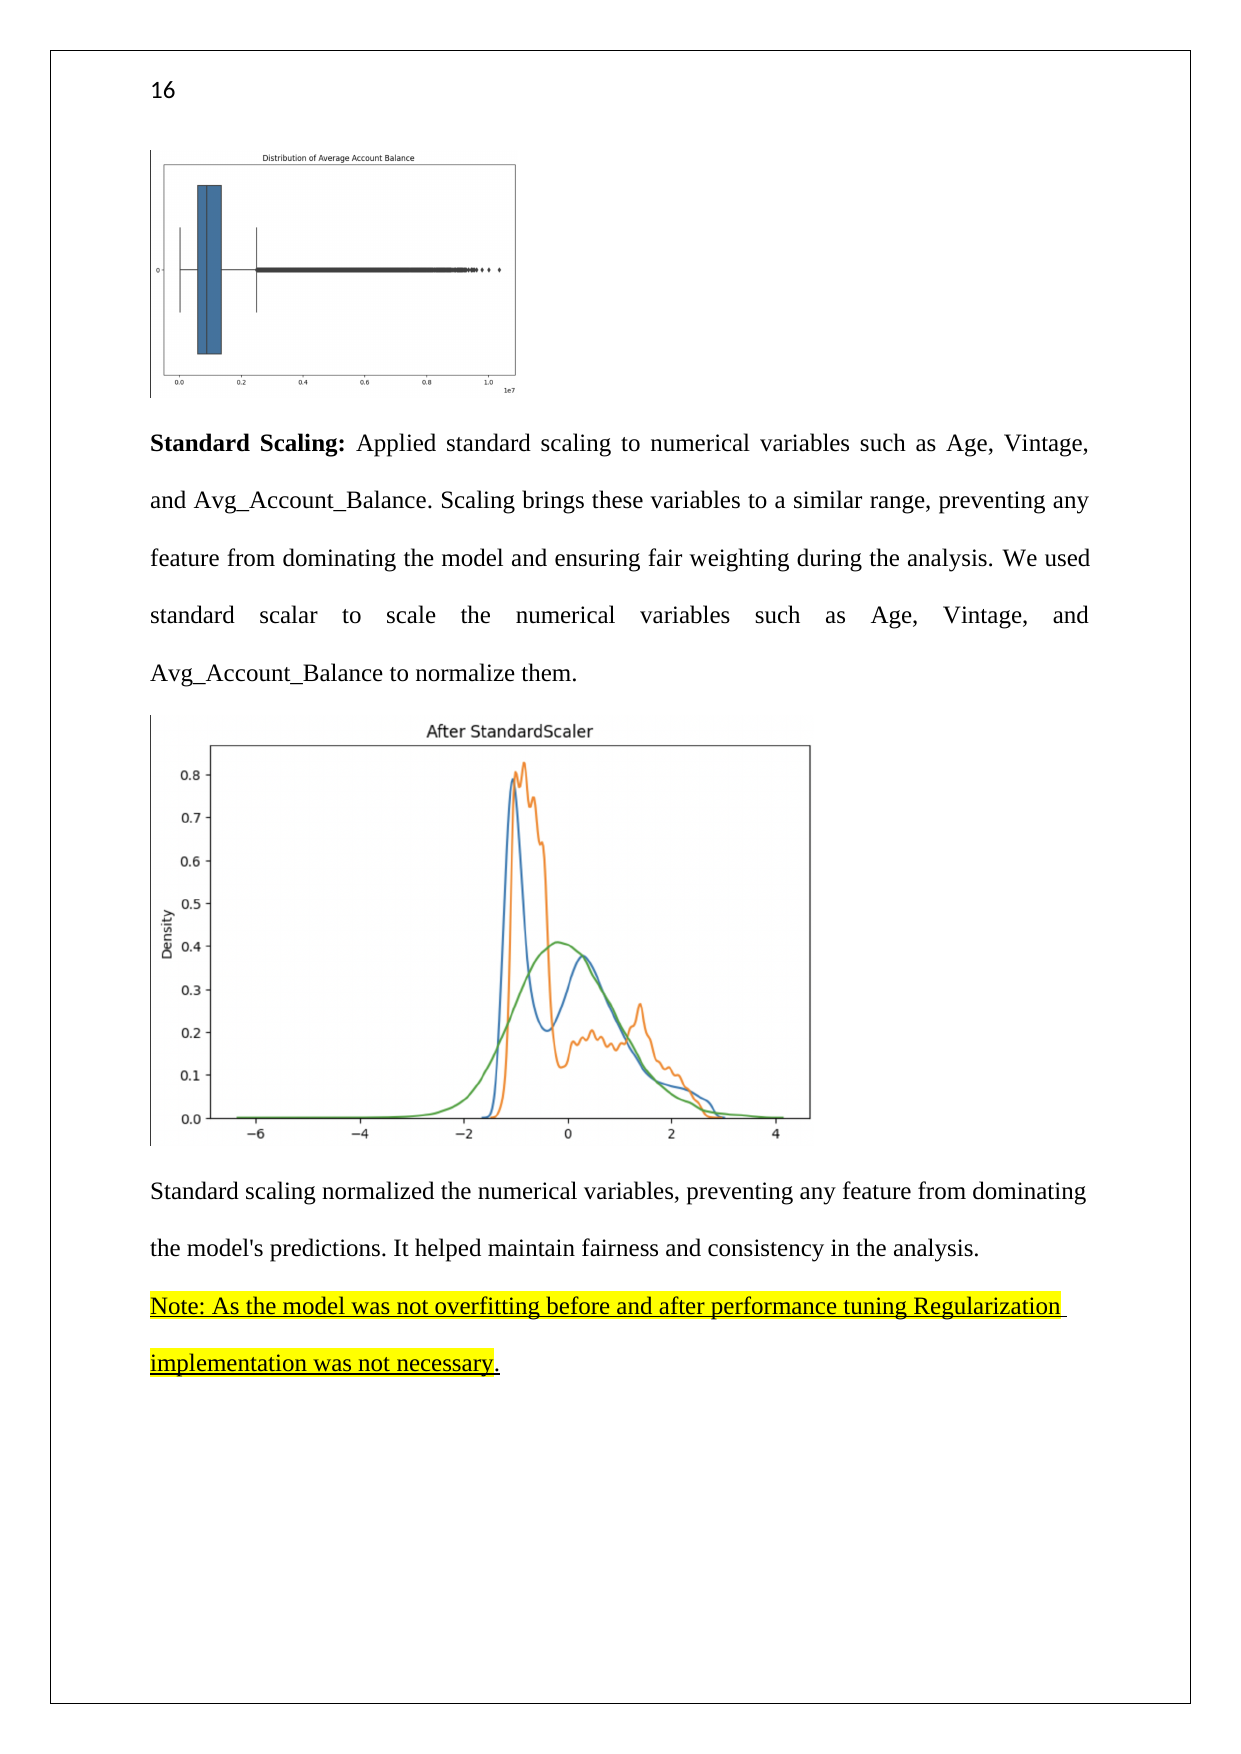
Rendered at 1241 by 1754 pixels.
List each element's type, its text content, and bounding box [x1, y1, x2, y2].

text Note: As the model was not overfitting before and after performance tuning Regularization implementation was not necessary. [150, 1291, 1090, 1377]
picture [150, 715, 815, 1146]
text Standard scaling normalized the numerical variables, preventing any feature from dominating the model's predictions. It helped maintain fairness and consistency in the analysis. [150, 1176, 1090, 1262]
picture [150, 150, 519, 398]
text Standard Scaling: Applied standard scaling to numerical variables such as Age, Vintage, and Avg_Account_Balance. Scaling brings these variables to a similar range, preventing any feature from dominating the model and ensuring fair weighting during the analysis. We used standard scalar to scale the numerical variables such as Age, Vintage, and Avg_Account_Balance to normalize them. [150, 428, 1090, 687]
